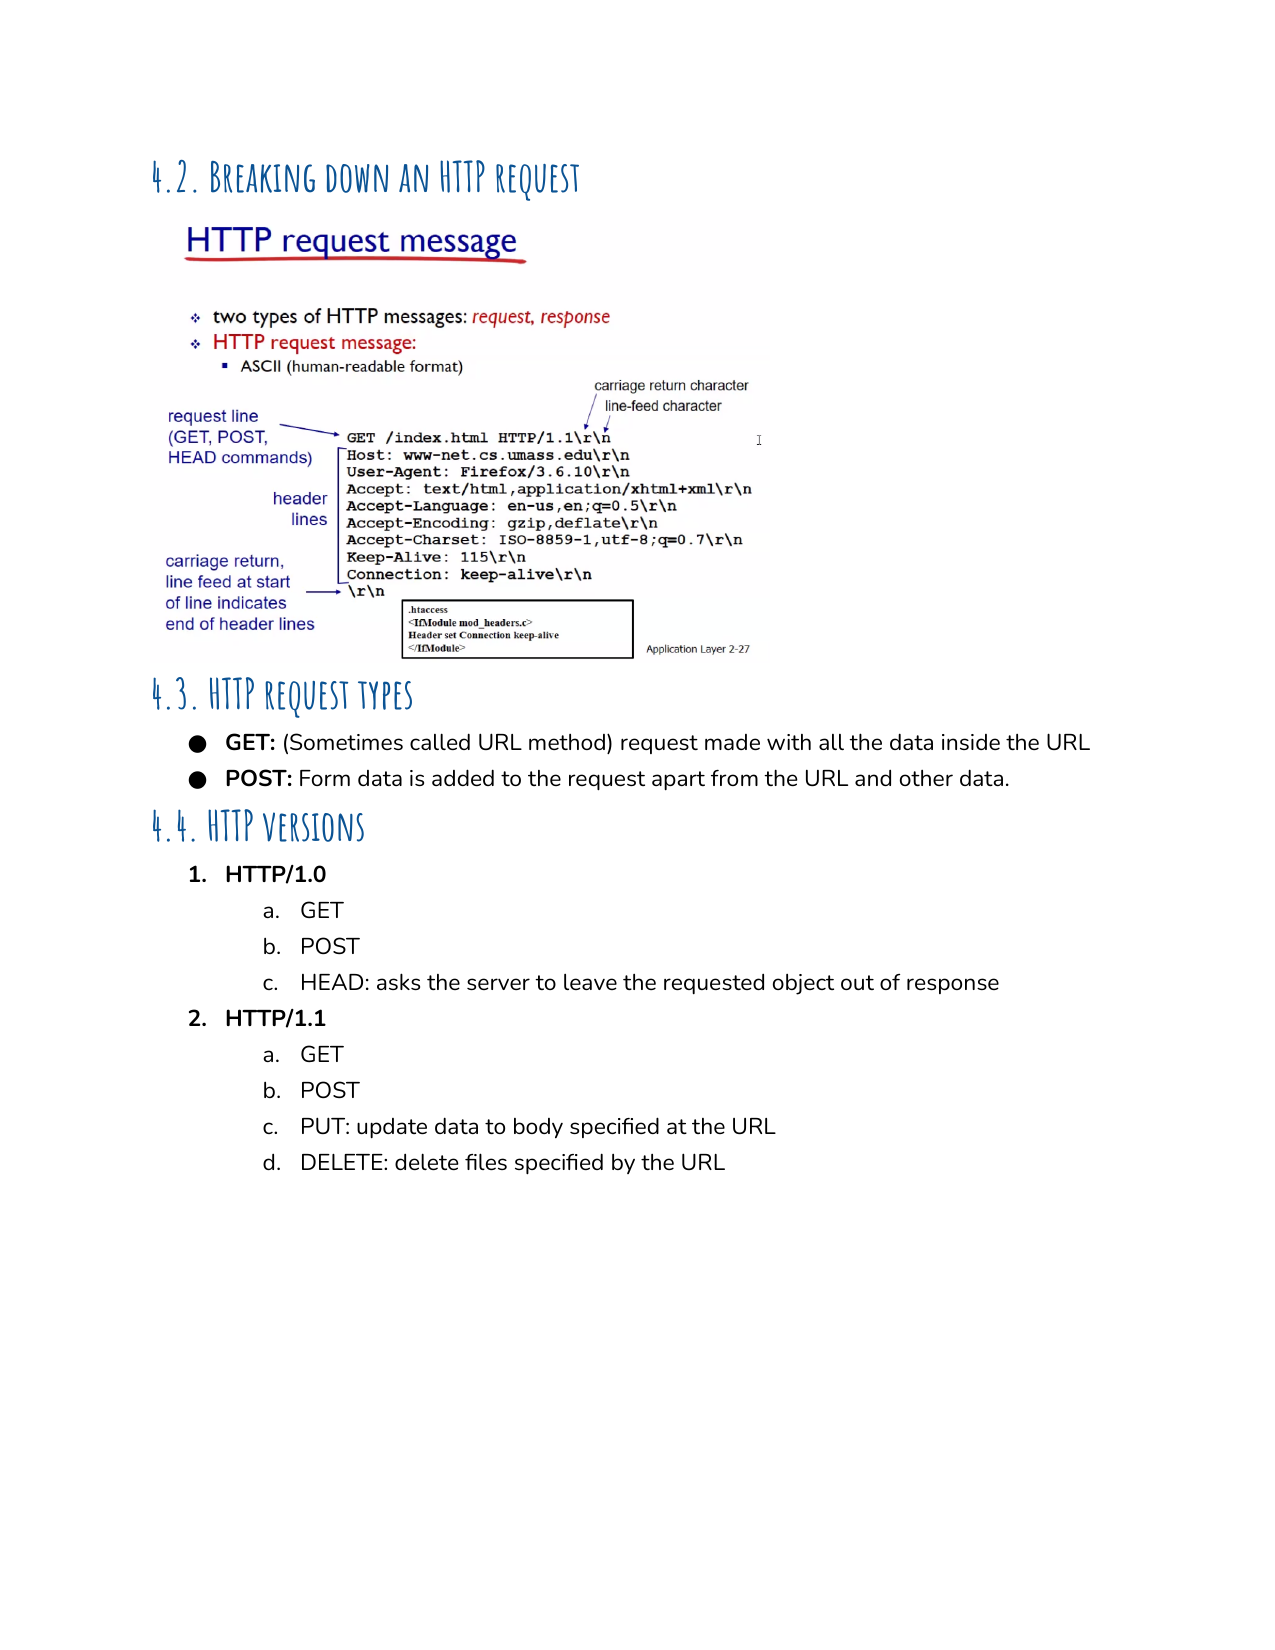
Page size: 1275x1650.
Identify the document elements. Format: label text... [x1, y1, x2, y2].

list GET: (Sometimes called URL method) request made with all the data inside the URL [187, 727, 1125, 759]
list HTTP/1.0 [187, 859, 1125, 891]
list POST: Form data is added to the request apart from the URL and other data. [187, 763, 1125, 794]
subtitle 4.4. HTTP versions [150, 799, 1125, 852]
list HTTP/1.1 [187, 1003, 1125, 1034]
list PUT: update data to body specified at the URL [262, 1111, 1125, 1142]
subtitle 4.3. HTTP request types [150, 667, 1125, 719]
list POST [262, 1075, 1125, 1106]
subtitle 4.2. Breaking down an HTTP request [150, 150, 1125, 202]
list HEAD: asks the server to leave the requested object out of response [262, 967, 1125, 999]
list DELETE: delete files specified by the URL [262, 1147, 1125, 1178]
list POST [262, 931, 1125, 963]
picture [150, 210, 771, 663]
list GET [262, 1039, 1125, 1071]
list GET [262, 896, 1125, 927]
